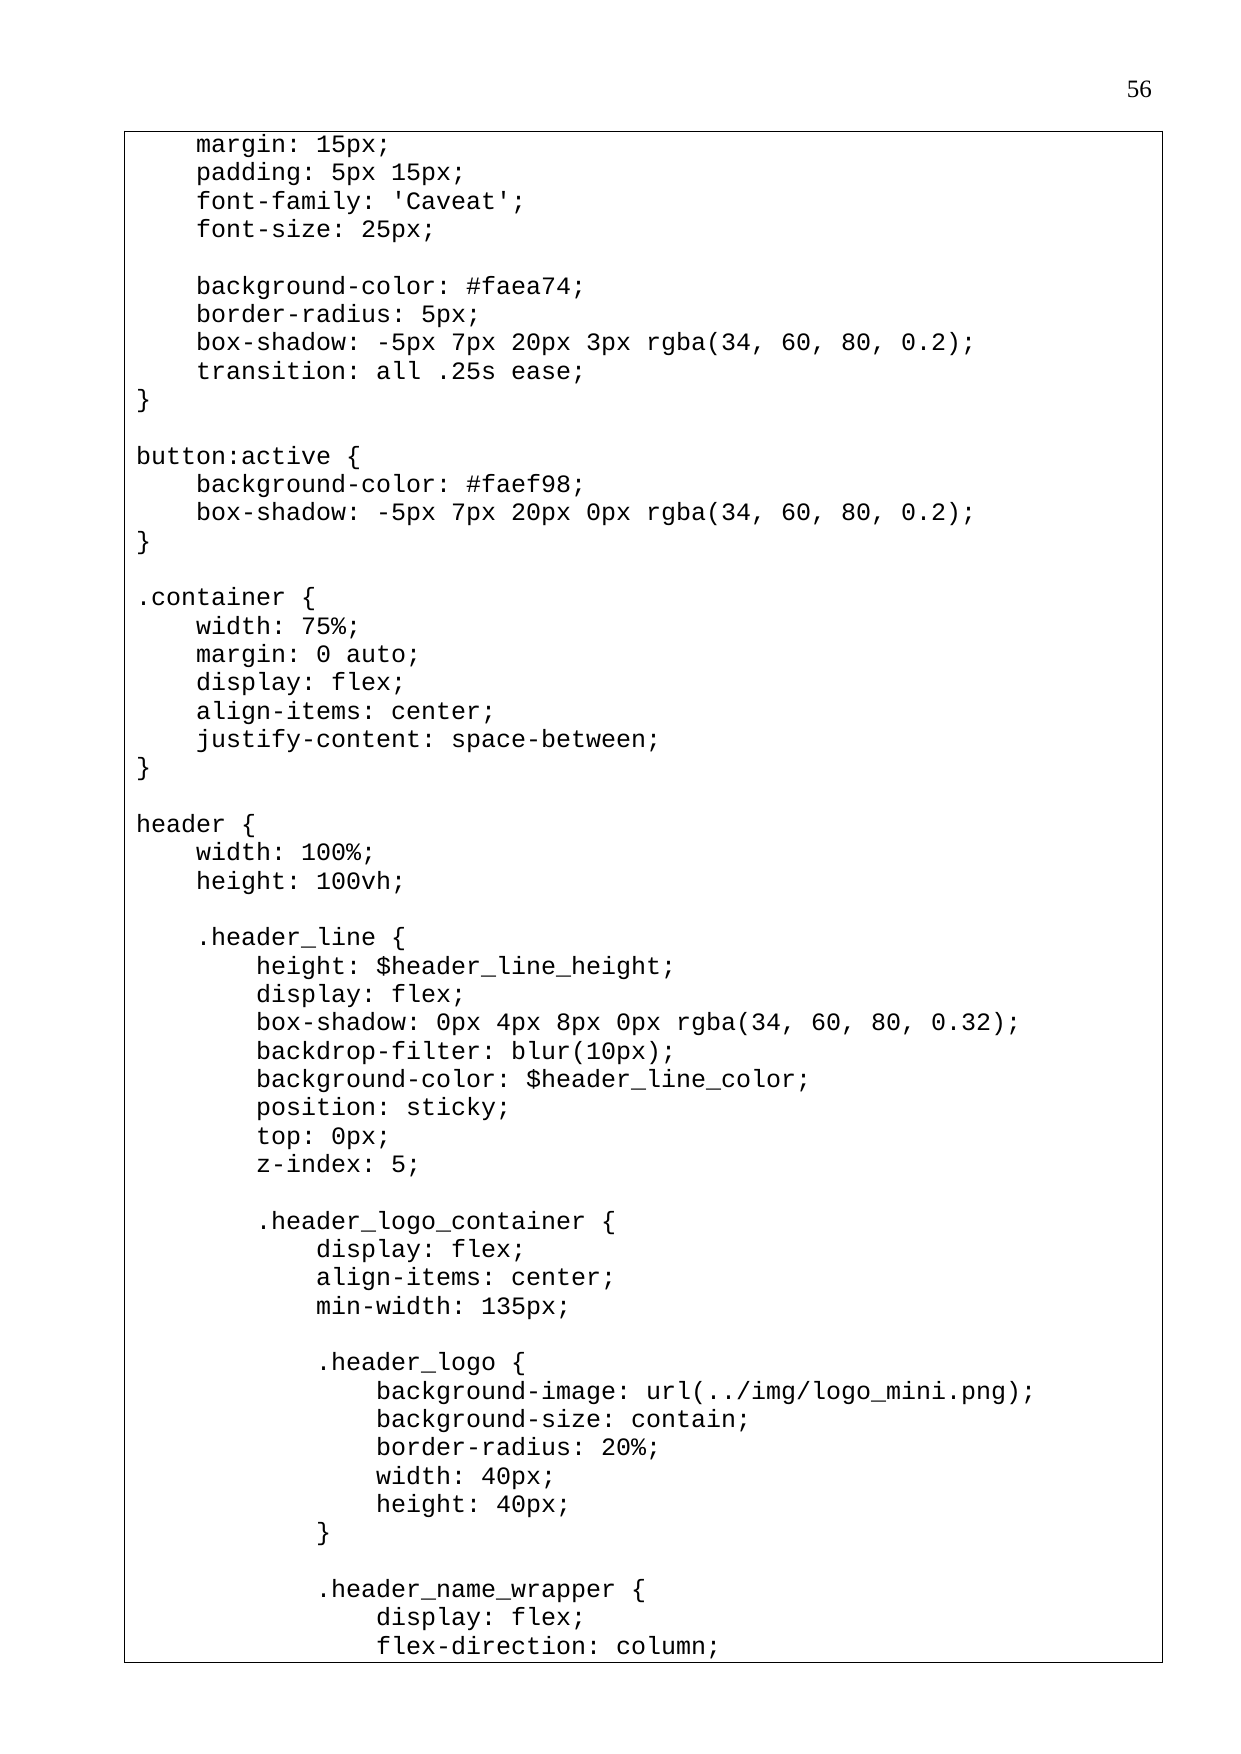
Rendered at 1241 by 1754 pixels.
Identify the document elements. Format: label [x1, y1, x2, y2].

table_header [125, 132, 1162, 1662]
